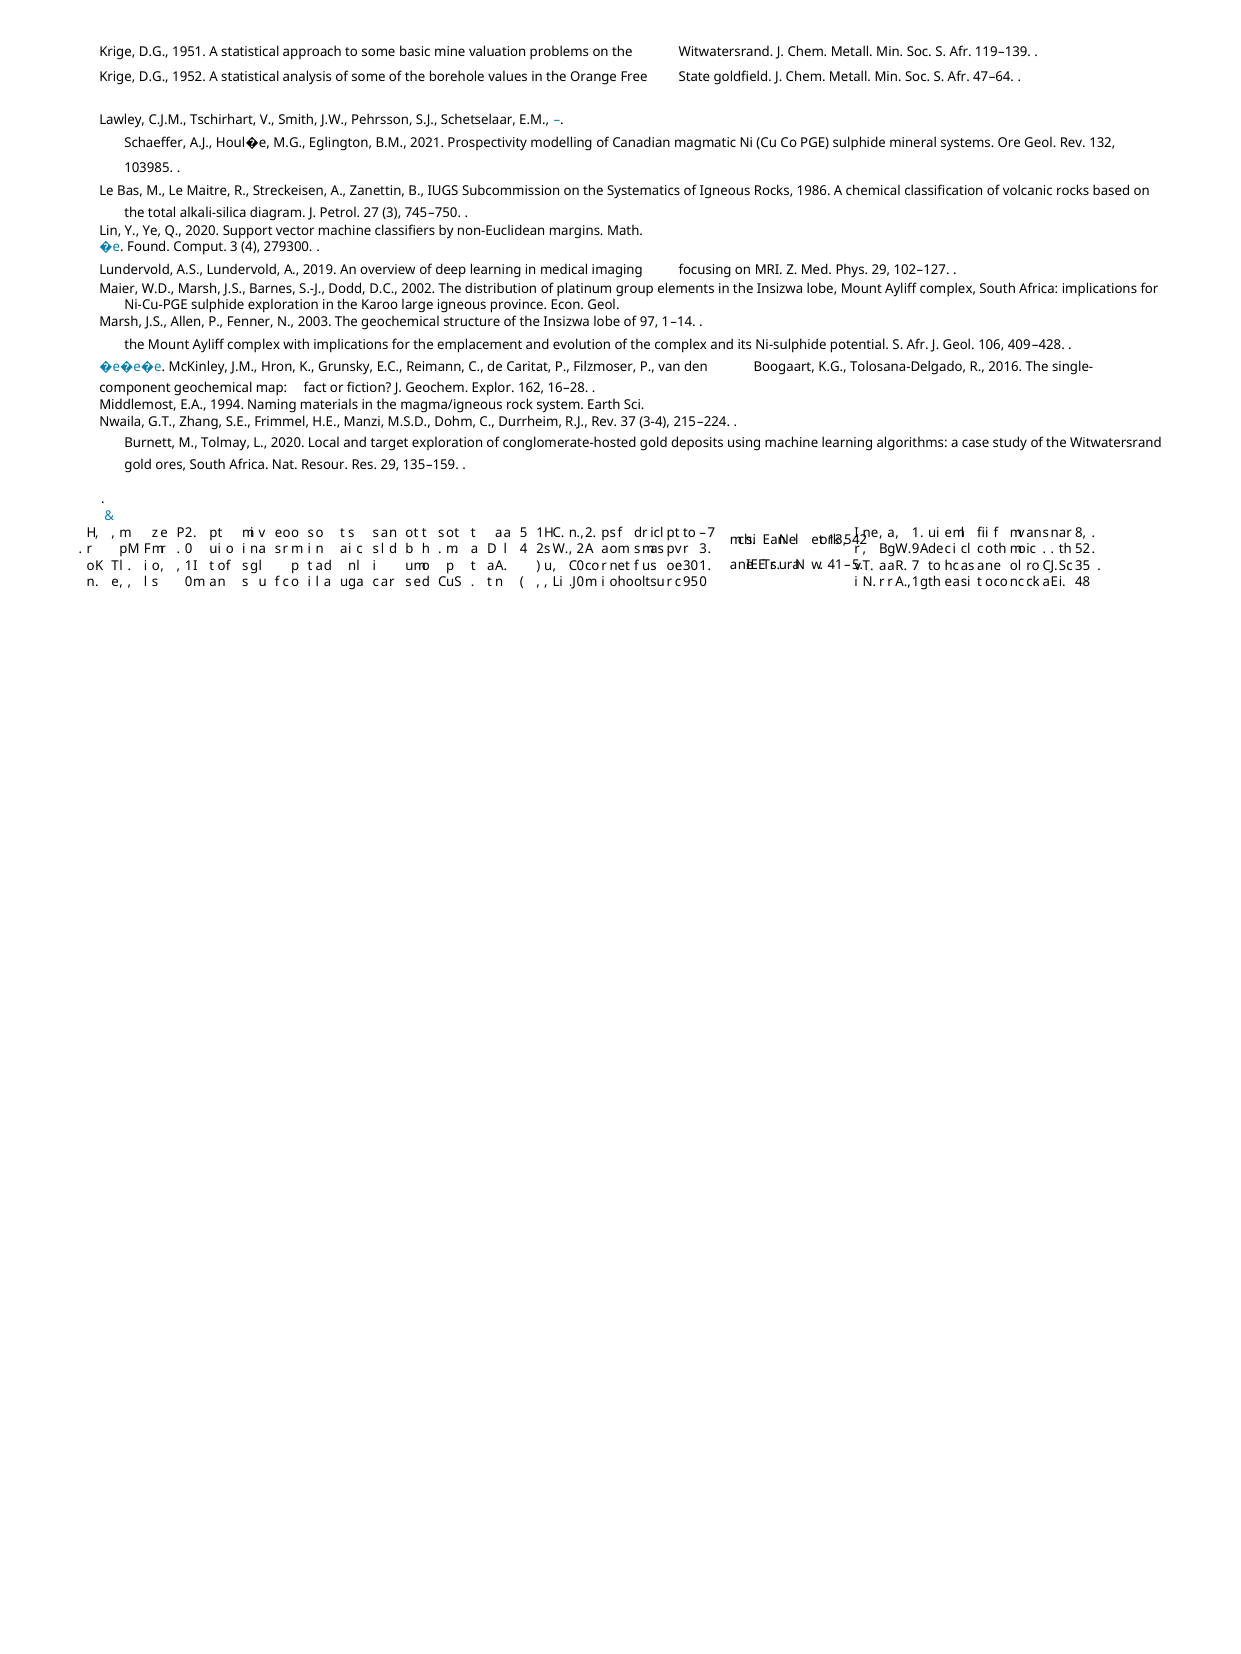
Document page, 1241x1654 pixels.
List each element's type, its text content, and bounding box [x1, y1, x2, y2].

text Krige, D.G., 1951. A statistical approach to some basic mine valuation problems on the Witwatersrand. J. Chem. Metall. Min. Soc. S. Afr. 119–139. . [99, 36, 1164, 61]
text Middlemost, E.A., 1994. Naming materials in the magma/igneous rock system. Earth Sci. [99, 397, 1164, 413]
text volcanic rocks. Can. J. Earth Sci. 8, 523548. . [1018, 524, 1099, 590]
text Marsh, J.S., Allen, P., Fenner, N., 2003. The geochemical structure of the Insizwa lobe of 97, 1–14. . [99, 313, 1164, 330]
text Hsu, C.W., Lin, C.J., 2002. A comparison of methods for multiclass support vector 3095–3107. . [544, 524, 716, 590]
text Burnett, M., Tolmay, L., 2020. Local and target exploration of conglomerate-hosted gold deposits using machine learning algorithms: a case study of the Witwatersrand gold ores, South Africa. Nat. Resour. Res. 29, 135–159. . [124, 430, 1164, 474]
text the Mount Ayliff complex with implications for the emplacement and evolution of the complex and its Ni-sulphide potential. S. Afr. J. Geol. 106, 409–428. . [124, 330, 1164, 355]
text Irvine, T.N., Baragar, W.R.A., 1971. A guide to the chemical classification of the common [854, 524, 1018, 590]
text Le Bas, M., Le Maitre, R., Streckeisen, A., Zanettin, B., IUGS Subcommission on the Systematics of Igneous Rocks, 1986. A chemical classification of volcanic rocks based on the total alkali-silica diagram. J. Petrol. 27 (3), 745–750. . [99, 178, 1164, 222]
text Maier, W.D., Marsh, J.S., Barnes, S.-J., Dodd, D.C., 2002. The distribution of platinum group elements in the Insizwa lobe, Mount Ayliff complex, South Africa: implications for Ni-Cu-PGE sulphide exploration in the Karoo large igneous province. Econ. Geol. [99, 280, 1164, 313]
text Nwaila, G.T., Zhang, S.E., Frimmel, H.E., Manzi, M.S.D., Dohm, C., Durrheim, R.J., Rev. 37 (3-4), 215–224. . [99, 413, 1164, 430]
text Schaeffer, A.J., Houl�e, M.G., Eglington, B.M., 2021. Prospectivity modelling of Canadian magmatic Ni (Cu Co PGE) sulphide mineral systems. Ore Geol. Rev. 132, 103985. . [124, 128, 1164, 178]
text Krige, D.G., 1952. A statistical analysis of some of the borehole values in the Orange Free State goldfield. J. Chem. Metall. Min. Soc. S. Afr. 47–64. . [99, 61, 1164, 86]
text Lin, Y., Ye, Q., 2020. Support vector machine classifiers by non-Euclidean margins. Math. [99, 222, 1164, 238]
text Lundervold, A.S., Lundervold, A., 2019. An overview of deep learning in medical imaging focusing on MRI. Z. Med. Phys. 29, 102–127. . [99, 255, 1164, 280]
text �e�e�e. McKinley, J.M., Hron, K., Grunsky, E.C., Reimann, C., de Caritat, P., Filzmoser, P., van den Boogaart, K.G., Tolosana-Delgado, R., 2016. The single-component geochemical map: fact or fiction? J. Geochem. Explor. 162, 16–28. . [99, 355, 1164, 396]
text �e. Found. Comput. 3 (4), 279300. . [99, 238, 1164, 255]
text Lawley, C.J.M., Tschirhart, V., Smith, J.W., Pehrsson, S.J., Schetselaar, E.M., –. [99, 111, 1164, 128]
